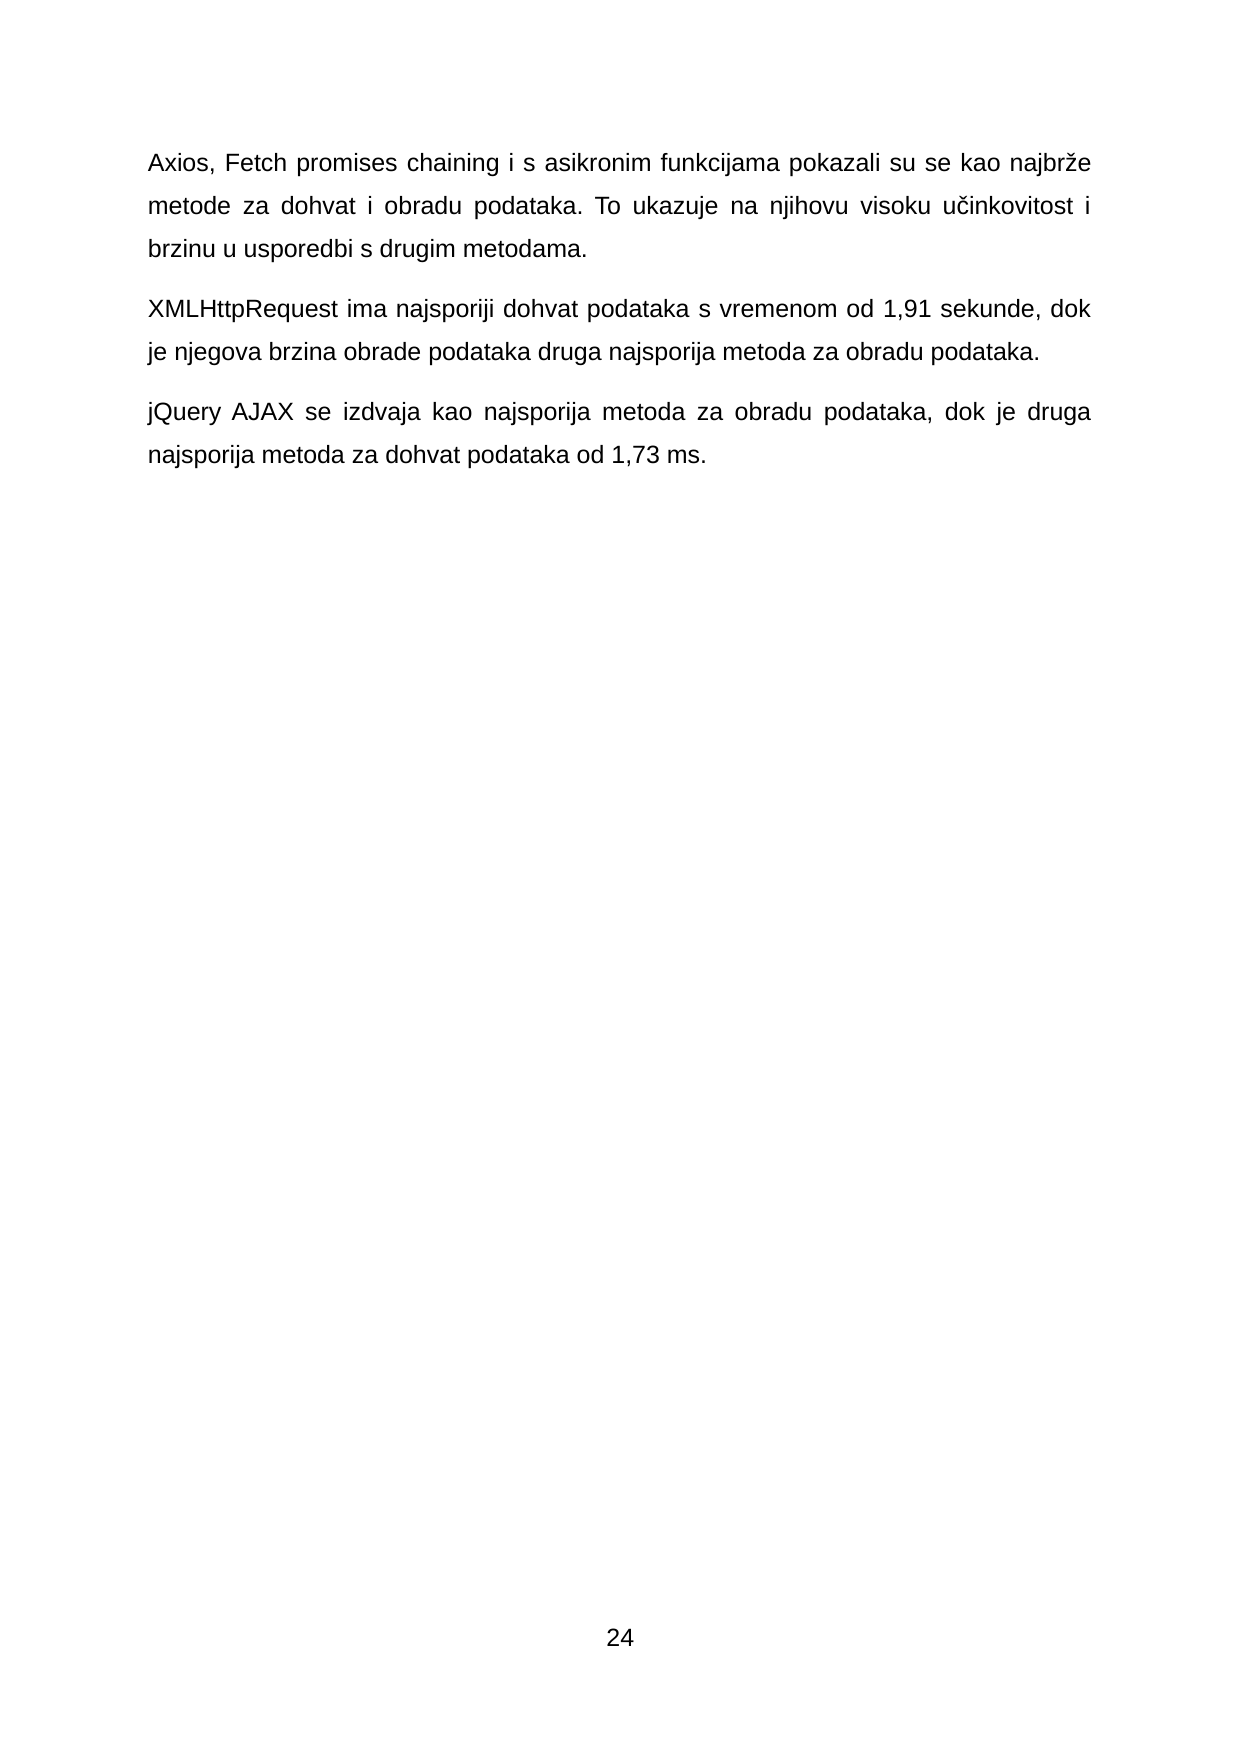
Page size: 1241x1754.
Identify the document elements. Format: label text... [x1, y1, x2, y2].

text XMLHttpRequest ima najsporiji dohvat podataka s vremenom od 1,91 sekunde, dok je njegova brzina obrade podataka druga najsporija metoda za obradu podataka. [148, 294, 1093, 366]
text Axios, Fetch promises chaining i s asikronim funkcijama pokazali su se kao najbrže metode za dohvat i obradu podataka. To ukazuje na njihovu visoku učinkovitost i brzinu u usporedbi s drugim metodama. [148, 148, 1093, 263]
text jQuery AJAX se izdvaja kao najsporija metoda za obradu podataka, dok je druga najsporija metoda za dohvat podataka od 1,73 ms. [148, 397, 1093, 468]
